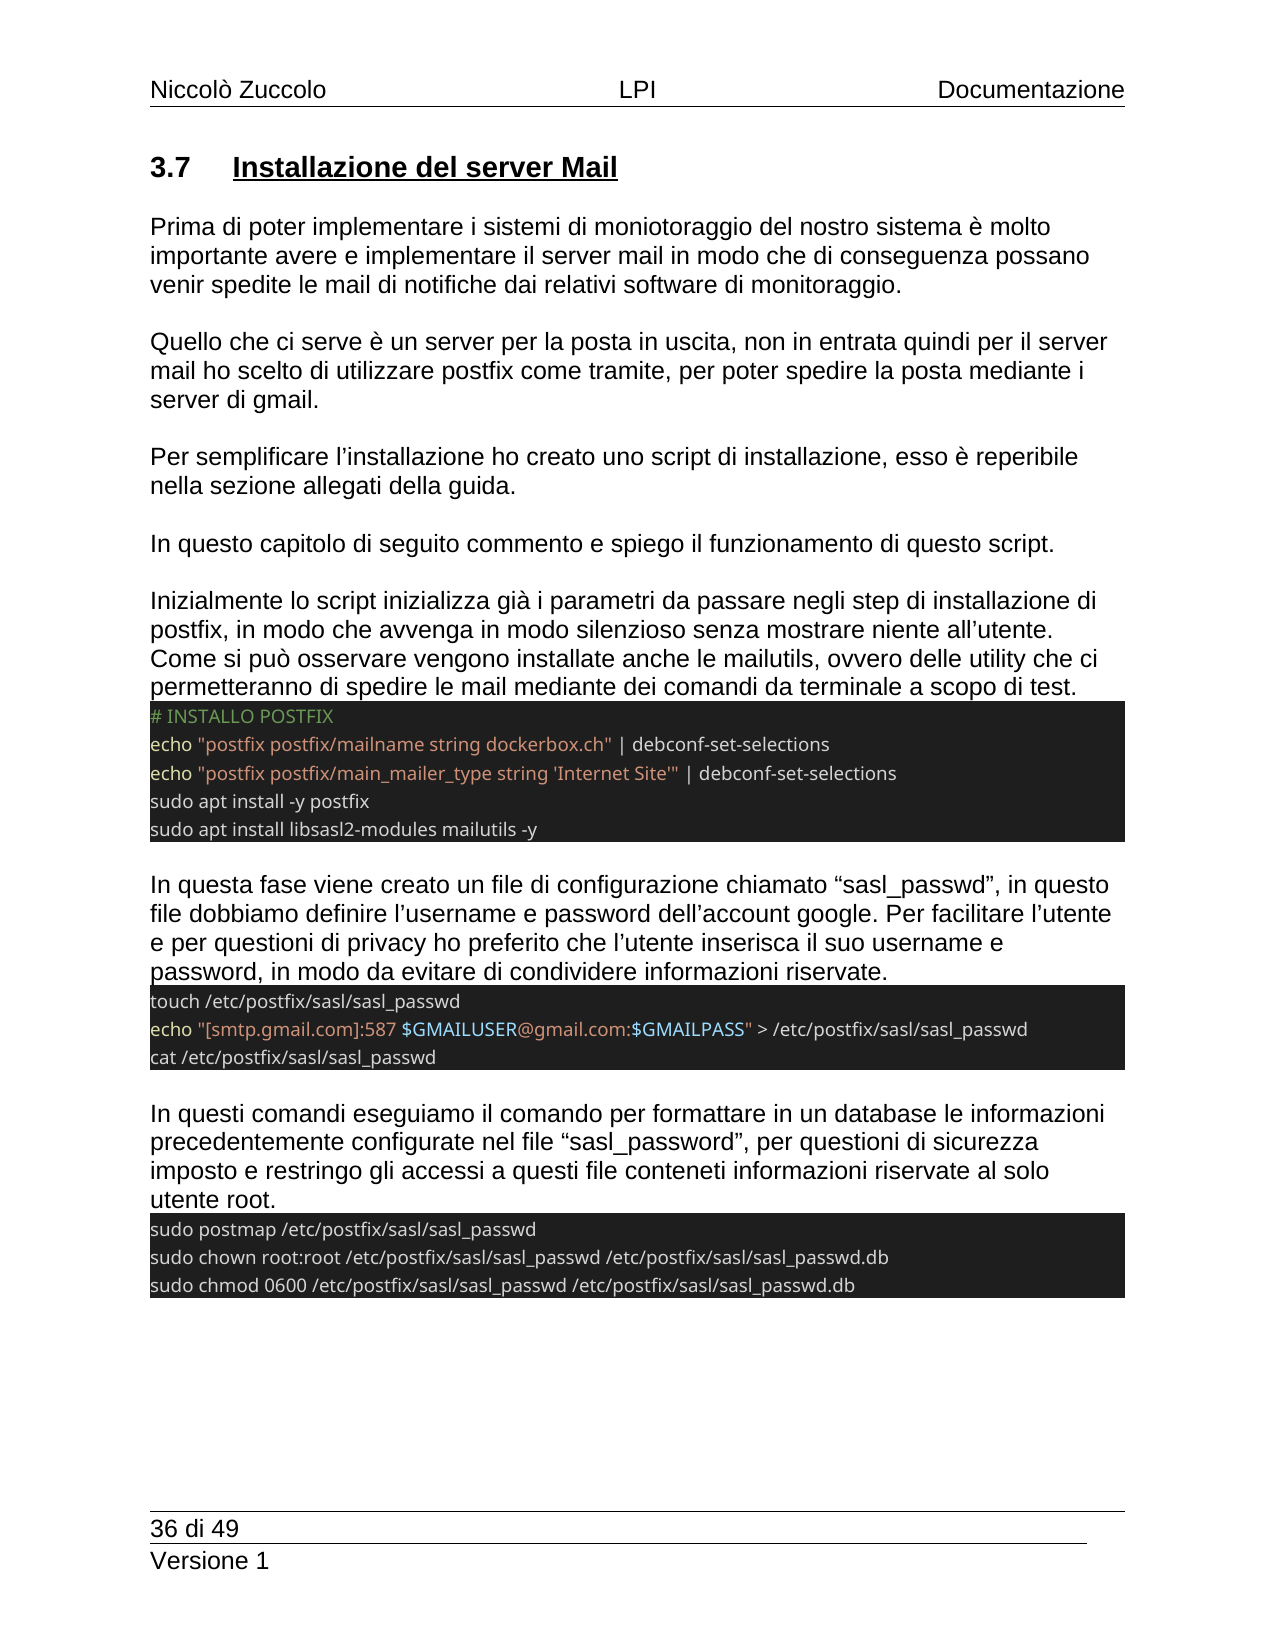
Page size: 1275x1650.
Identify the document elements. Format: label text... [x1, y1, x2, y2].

text Quello che ci serve è un server per la posta in uscita, non in entrata quindi per il server mail ho scelto di utilizzare postfix come tramite, per poter spedire la posta mediante i server di gmail. [150, 327, 1125, 413]
text In questi comandi eseguiamo il comando per formattare in un database le informazioni precedentemente configurate nel file “sasl_password”, per questioni di sicurezza imposto e restringo gli accessi a questi file conteneti informazioni riservate al solo utente root. [150, 1098, 1125, 1213]
text sudo chown root:root /etc/postfix/sasl/sasl_passwd /etc/postfix/sasl/sasl_passwd.db [150, 1242, 1125, 1270]
text echo "postfix postfix/main_mailer_type string 'Internet Site'" | debconf-set-selections [150, 757, 1125, 785]
text Per semplificare l’installazione ho creato uno script di installazione, esso è reperibile nella sezione allegati della guida. [150, 442, 1125, 500]
text Inizialmente lo script inizializza già i parametri da passare negli step di installazione di postfix, in modo che avvenga in modo silenzioso senza mostrare niente all’utente. [150, 586, 1125, 643]
text touch /etc/postfix/sasl/sasl_passwd [150, 985, 1125, 1013]
text In questo capitolo di seguito commento e spiego il funzionamento di questo script. [150, 528, 1125, 557]
text echo "postfix postfix/mailname string dockerbox.ch" | debconf-set-selections [150, 729, 1125, 757]
text sudo apt install libsasl2-modules mailutils -y [150, 813, 1125, 842]
text echo "[smtp.gmail.com]:587 $GMAILUSER@gmail.com:$GMAILPASS" > /etc/postfix/sasl/sasl_passwd [150, 1013, 1125, 1042]
text sudo postmap /etc/postfix/sasl/sasl_passwd [150, 1213, 1125, 1242]
text cat /etc/postfix/sasl/sasl_passwd [150, 1042, 1125, 1070]
text Prima di poter implementare i sistemi di moniotoraggio del nostro sistema è molto importante avere e implementare il server mail in modo che di conseguenza possano venir spedite le mail di notifiche dai relativi software di monitoraggio. [150, 212, 1125, 298]
text sudo apt install -y postfix [150, 785, 1125, 813]
text In questa fase viene creato un file di configurazione chiamato “sasl_passwd”, in questo file dobbiamo definire l’username e password dell’account google. Per facilitare l’utente e per questioni di privacy ho preferito che l’utente inserisca il suo username e password, in modo da evitare di condividere informazioni riservate. [150, 870, 1125, 985]
text Come si può osservare vengono installate anche le mailutils, ovvero delle utility che ci permetteranno di spedire le mail mediante dei comandi da terminale a scopo di test. [150, 643, 1125, 701]
text # INSTALLO POSTFIX [150, 701, 1125, 729]
text sudo chmod 0600 /etc/postfix/sasl/sasl_passwd /etc/postfix/sasl/sasl_passwd.db [150, 1270, 1125, 1298]
text Installazione del server Mail [150, 150, 1125, 183]
